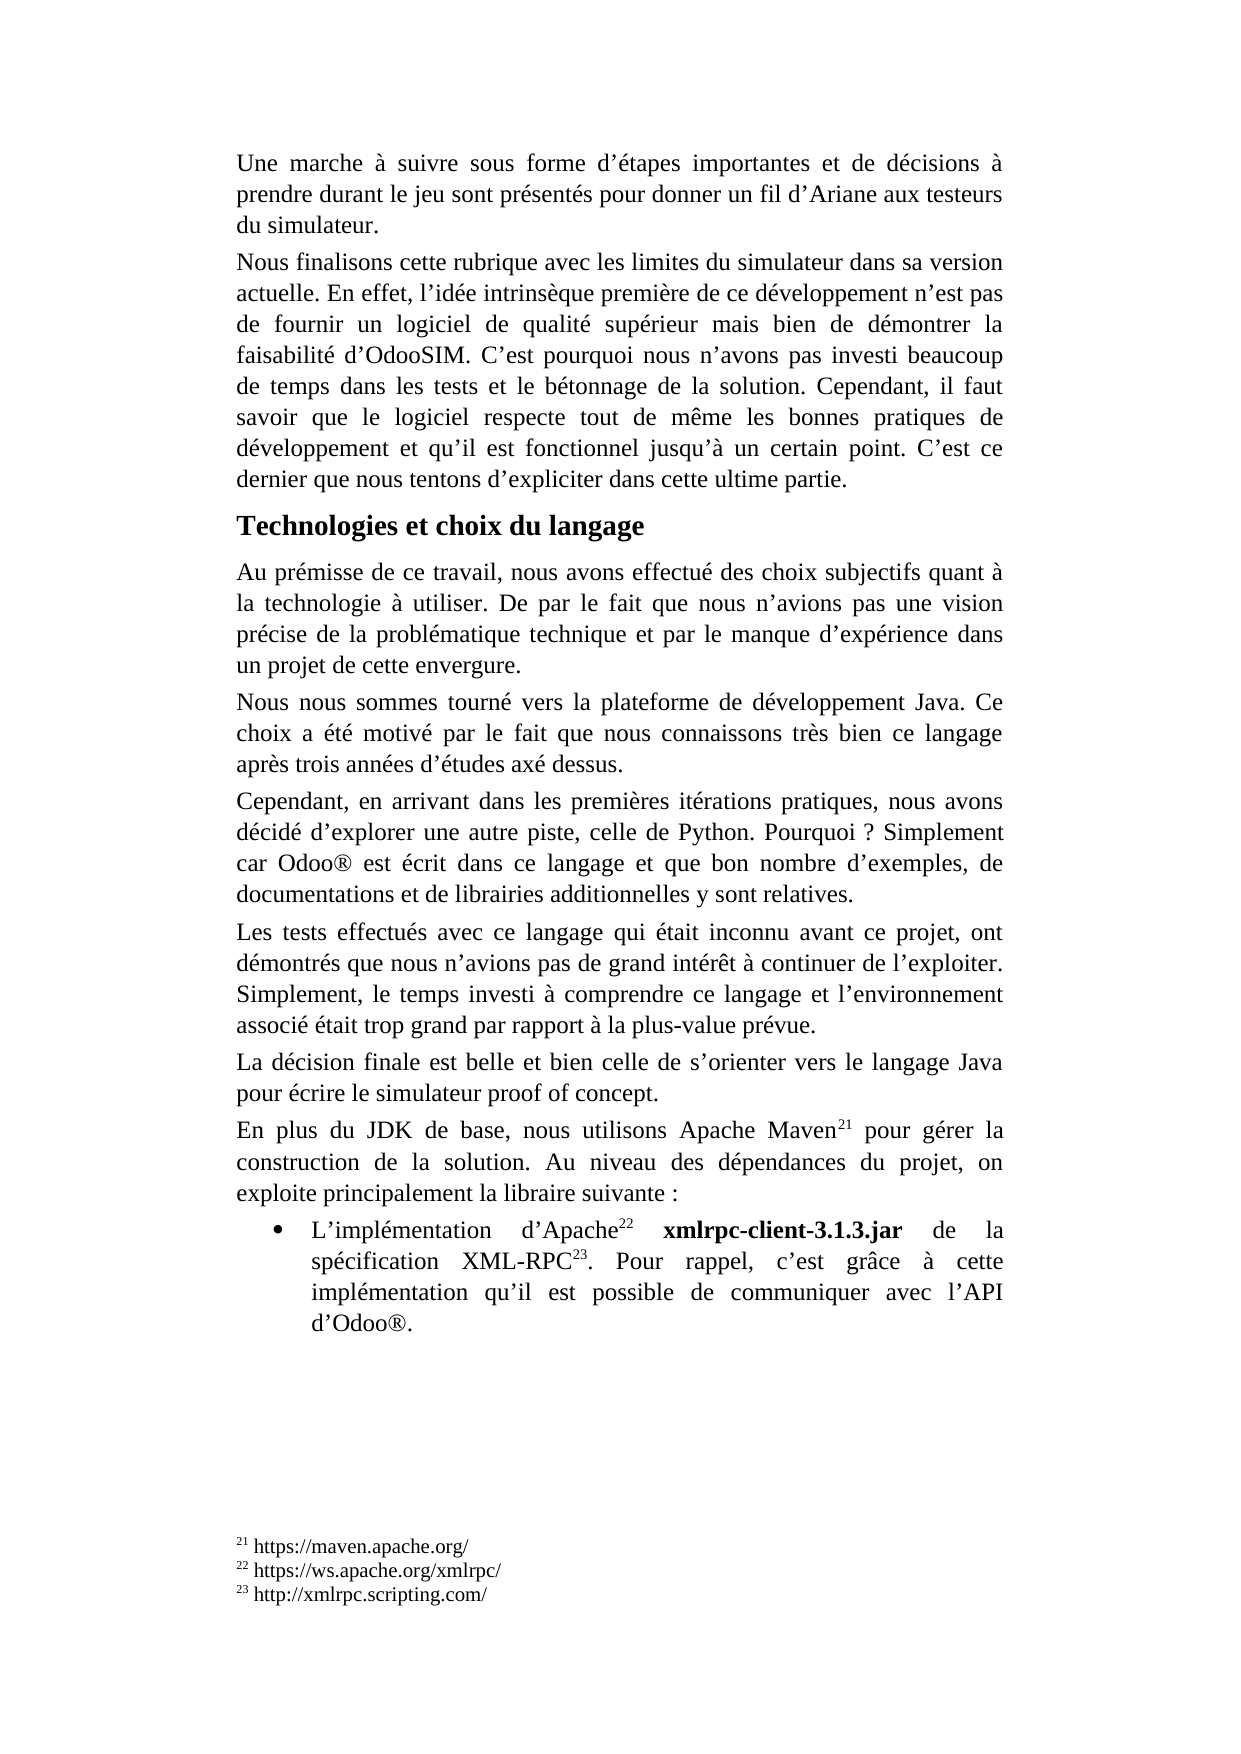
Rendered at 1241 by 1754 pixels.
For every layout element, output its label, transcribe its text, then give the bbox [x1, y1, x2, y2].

text Technologies et choix du langage [236, 508, 1004, 541]
text Les tests effectués avec ce langage qui était inconnu avant ce projet, ont démontrés que nous n’avions pas de grand intérêt à continuer de l’exploiter. Simplement, le temps investi à comprendre ce langage et l’environnement associé était trop grand par rapport à la plus-value prévue. [236, 917, 1004, 1039]
text Une marche à suivre sous forme d’étapes importantes et de décisions à prendre durant le jeu sont présentés pour donner un fil d’Ariane aux testeurs du simulateur. [236, 148, 1004, 238]
text Cependant, en arrivant dans les premières itérations pratiques, nous avons décidé d’explorer une autre piste, celle de Python. Pourquoi ? Simplement car Odoo® est écrit dans ce langage et que bon nombre d’exemples, de documentations et de librairies additionnelles y sont relatives. [236, 786, 1004, 908]
list L’implémentation d’Apache xmlrpc-client-3.1.3.jar de la spécification XML-RPC. Pour rappel, c’est grâce à cette implémentation qu’il est possible de communiquer avec l’API d’Odoo®. [274, 1215, 1004, 1337]
text En plus du JDK de base, nous utilisons Apache Maven pour gérer la construction de la solution. Au niveau des dépendances du projet, on exploite principalement la libraire suivante : [236, 1116, 1004, 1206]
text La décision finale est belle et bien celle de s’orienter vers le langage Java pour écrire le simulateur proof of concept. [236, 1047, 1004, 1107]
text Au prémisse de ce travail, nous avons effectué des choix subjectifs quant à la technologie à utiliser. De par le fait que nous n’avions pas une vision précise de la problématique technique et par le manque d’expérience dans un projet de cette envergure. [236, 557, 1004, 678]
text Nous nous sommes tourné vers la plateforme de développement Java. Ce choix a été motivé par le fait que nous connaissons très bien ce langage après trois années d’études axé dessus. [236, 687, 1004, 778]
text Nous finalisons cette rubrique avec les limites du simulateur dans sa version actuelle. En effet, l’idée intrinsèque première de ce développement n’est pas de fournir un logiciel de qualité supérieur mais bien de démontrer la faisabilité d’OdooSIM. C’est pourquoi nous n’avons pas investi beaucoup de temps dans les tests et le bétonnage de la solution. Cependant, il faut savoir que le logiciel respecte tout de même les bonnes pratiques de développement et qu’il est fonctionnel jusqu’à un certain point. C’est ce dernier que nous tentons d’expliciter dans cette ultime partie. [236, 247, 1004, 493]
